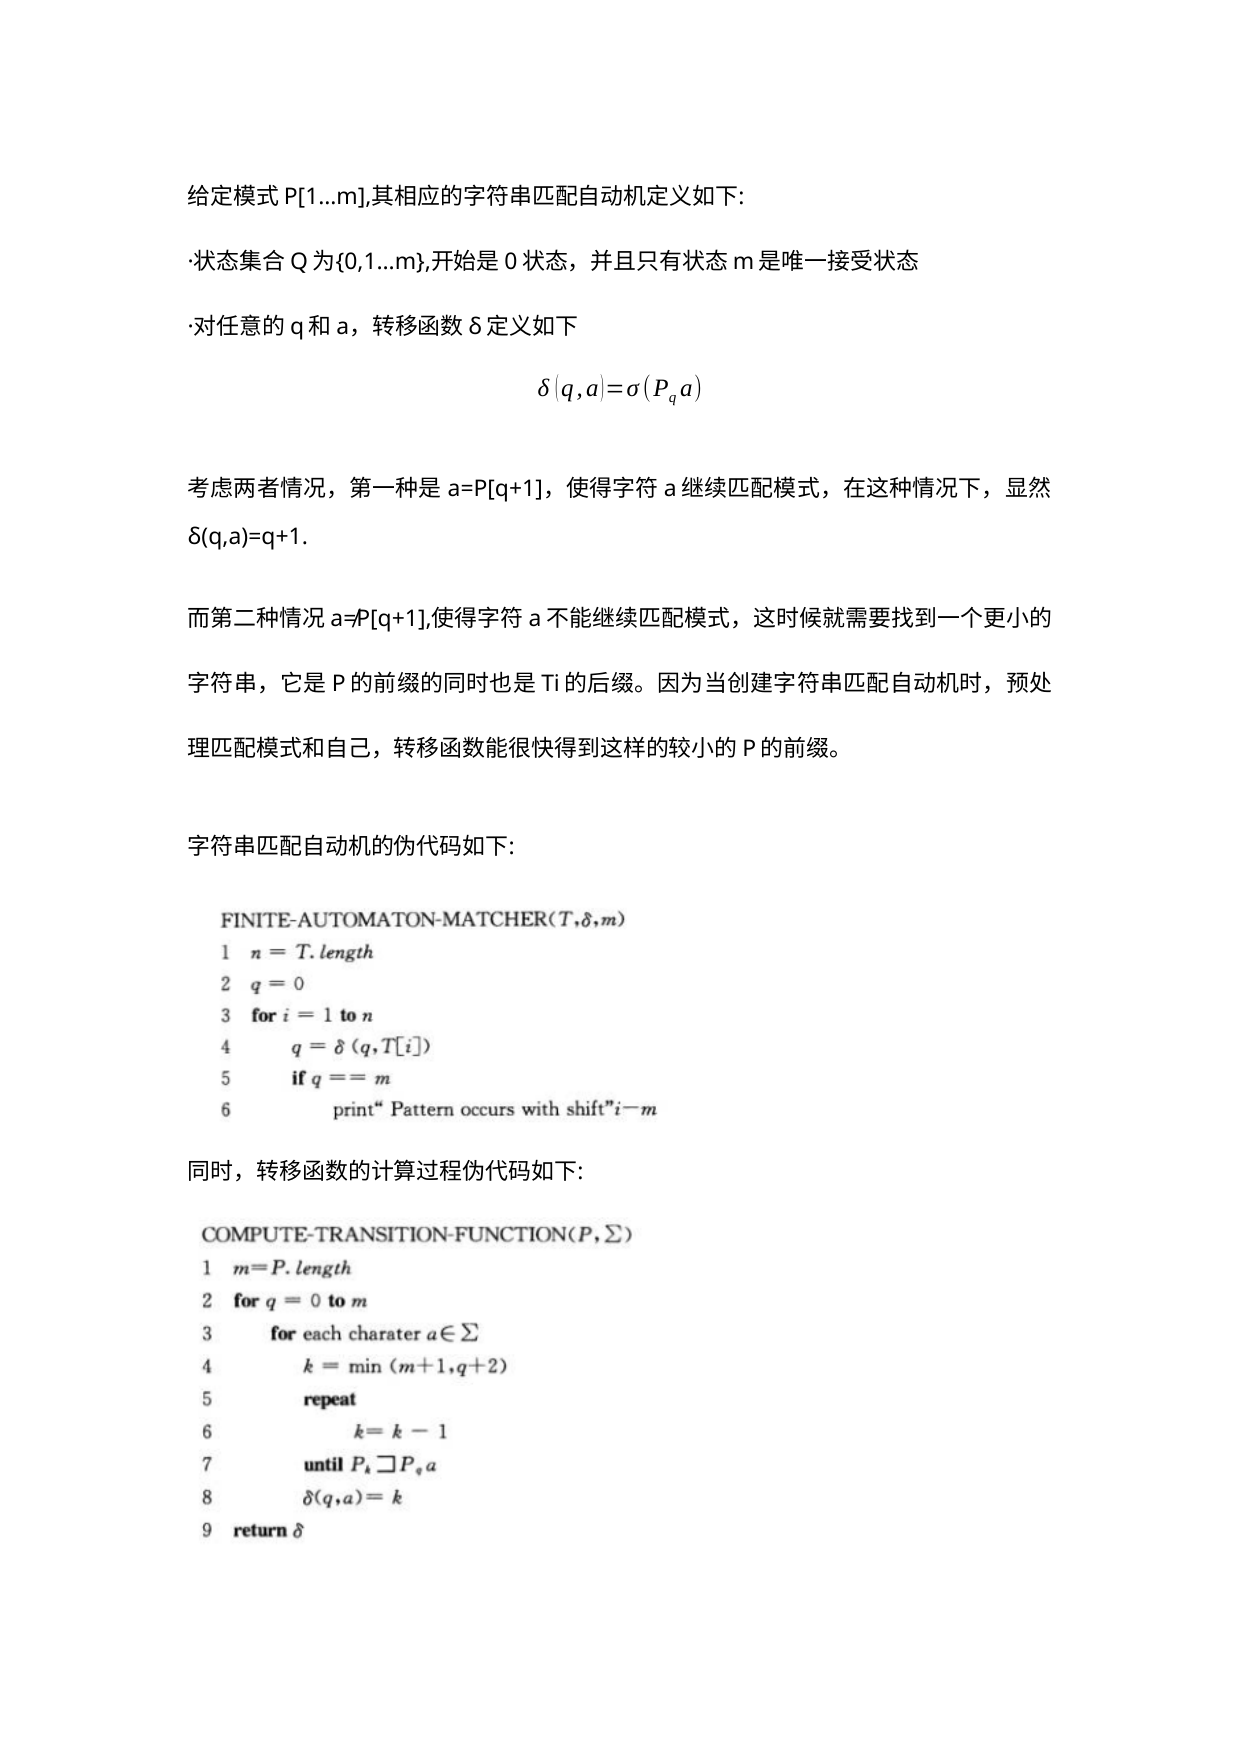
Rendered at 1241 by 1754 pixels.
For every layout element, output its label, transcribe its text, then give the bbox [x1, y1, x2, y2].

text ·状态集合Q为{0,1…m},开始是0状态，并且只有状态m是唯一接受状态 [187, 227, 1053, 292]
text 给定模式P[1…m],其相应的字符串匹配自动机定义如下: [187, 162, 1053, 227]
text 同时，转移函数的计算过程伪代码如下: [187, 1137, 1053, 1202]
text ·对任意的q和a，转移函数δ定义如下 [187, 292, 1053, 357]
text 考虑两者情况，第一种是a=P[q+1]，使得字符a继续匹配模式，在这种情况下，显然δ(q,a)=q+1. [187, 454, 1053, 552]
text 字符串匹配自动机的伪代码如下: [187, 812, 1053, 877]
picture [187, 1212, 684, 1549]
picture [187, 899, 693, 1125]
text 而第二种情况a≠P[q+1],使得字符a不能继续匹配模式，这时候就需要找到一个更小的字符串，它是P的前缀的同时也是Ti的后缀。因为当创建字符串匹配自动机时，预处理匹配模式和自己，转移函数能很快得到这样的较小的P的前缀。 [187, 584, 1053, 779]
